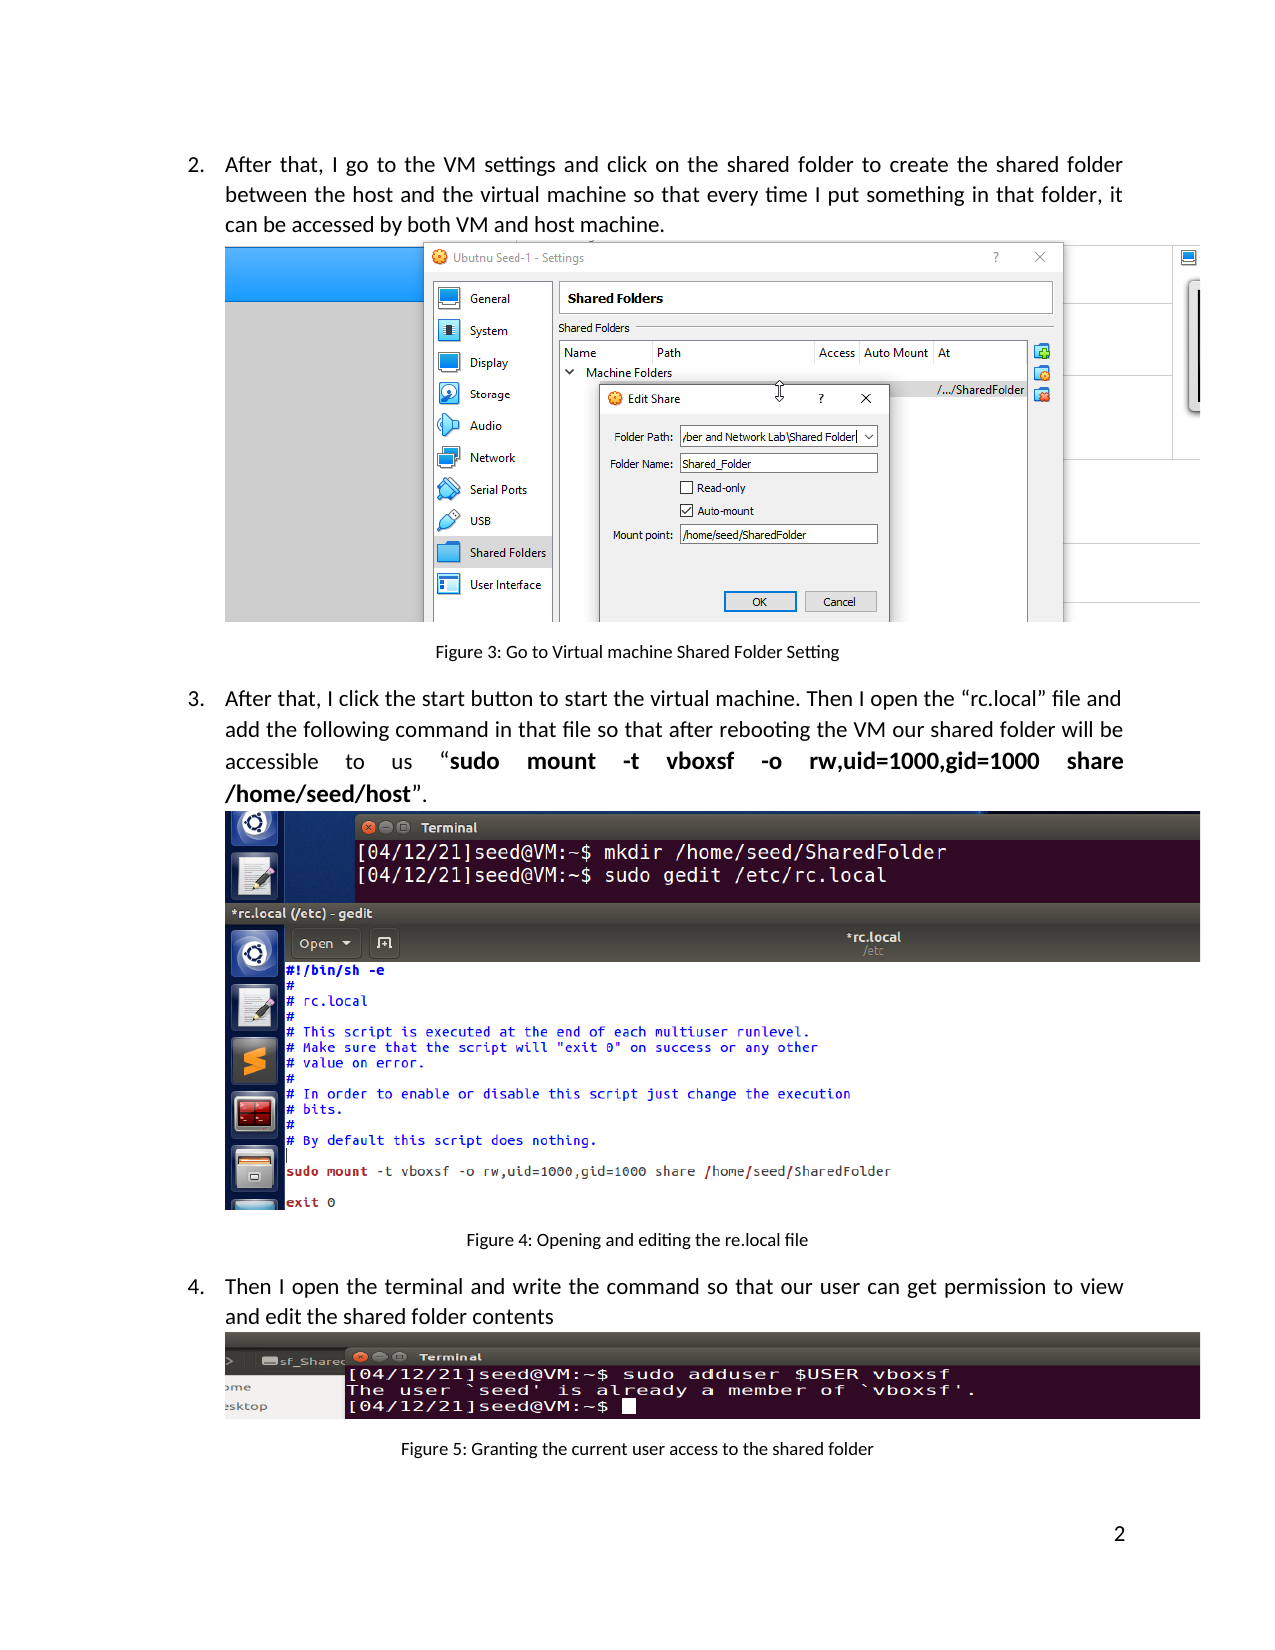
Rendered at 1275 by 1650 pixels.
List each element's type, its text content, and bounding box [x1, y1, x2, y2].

picture [225, 1332, 1200, 1419]
text Figure 5: Granting the current user access to the shared folder [150, 1437, 1125, 1460]
list Then I open the terminal and write the command so that our user can get permission to view and edit the shared folder contents [187, 1272, 1125, 1330]
list After that, I click the start button to start the virtual machine. Then I open the “rc.local” file and add the following command in that file so that after rebooting the VM our shared folder will be accessible to us “sudo mount -t vboxsf -o rw,uid=1000,gid=1000 share /home/seed/host”. [187, 684, 1125, 808]
picture [225, 240, 1200, 622]
picture [225, 811, 1200, 1210]
text Figure 3: Go to Virtual machine Shared Folder Setting [150, 641, 1125, 664]
text Figure 4: Opening and editing the re.local file [150, 1228, 1125, 1251]
list After that, I go to the VM settings and click on the shared folder to create the shared folder between the host and the virtual machine so that every time I put something in that folder, it can be accessed by both VM and host machine. [187, 150, 1125, 238]
